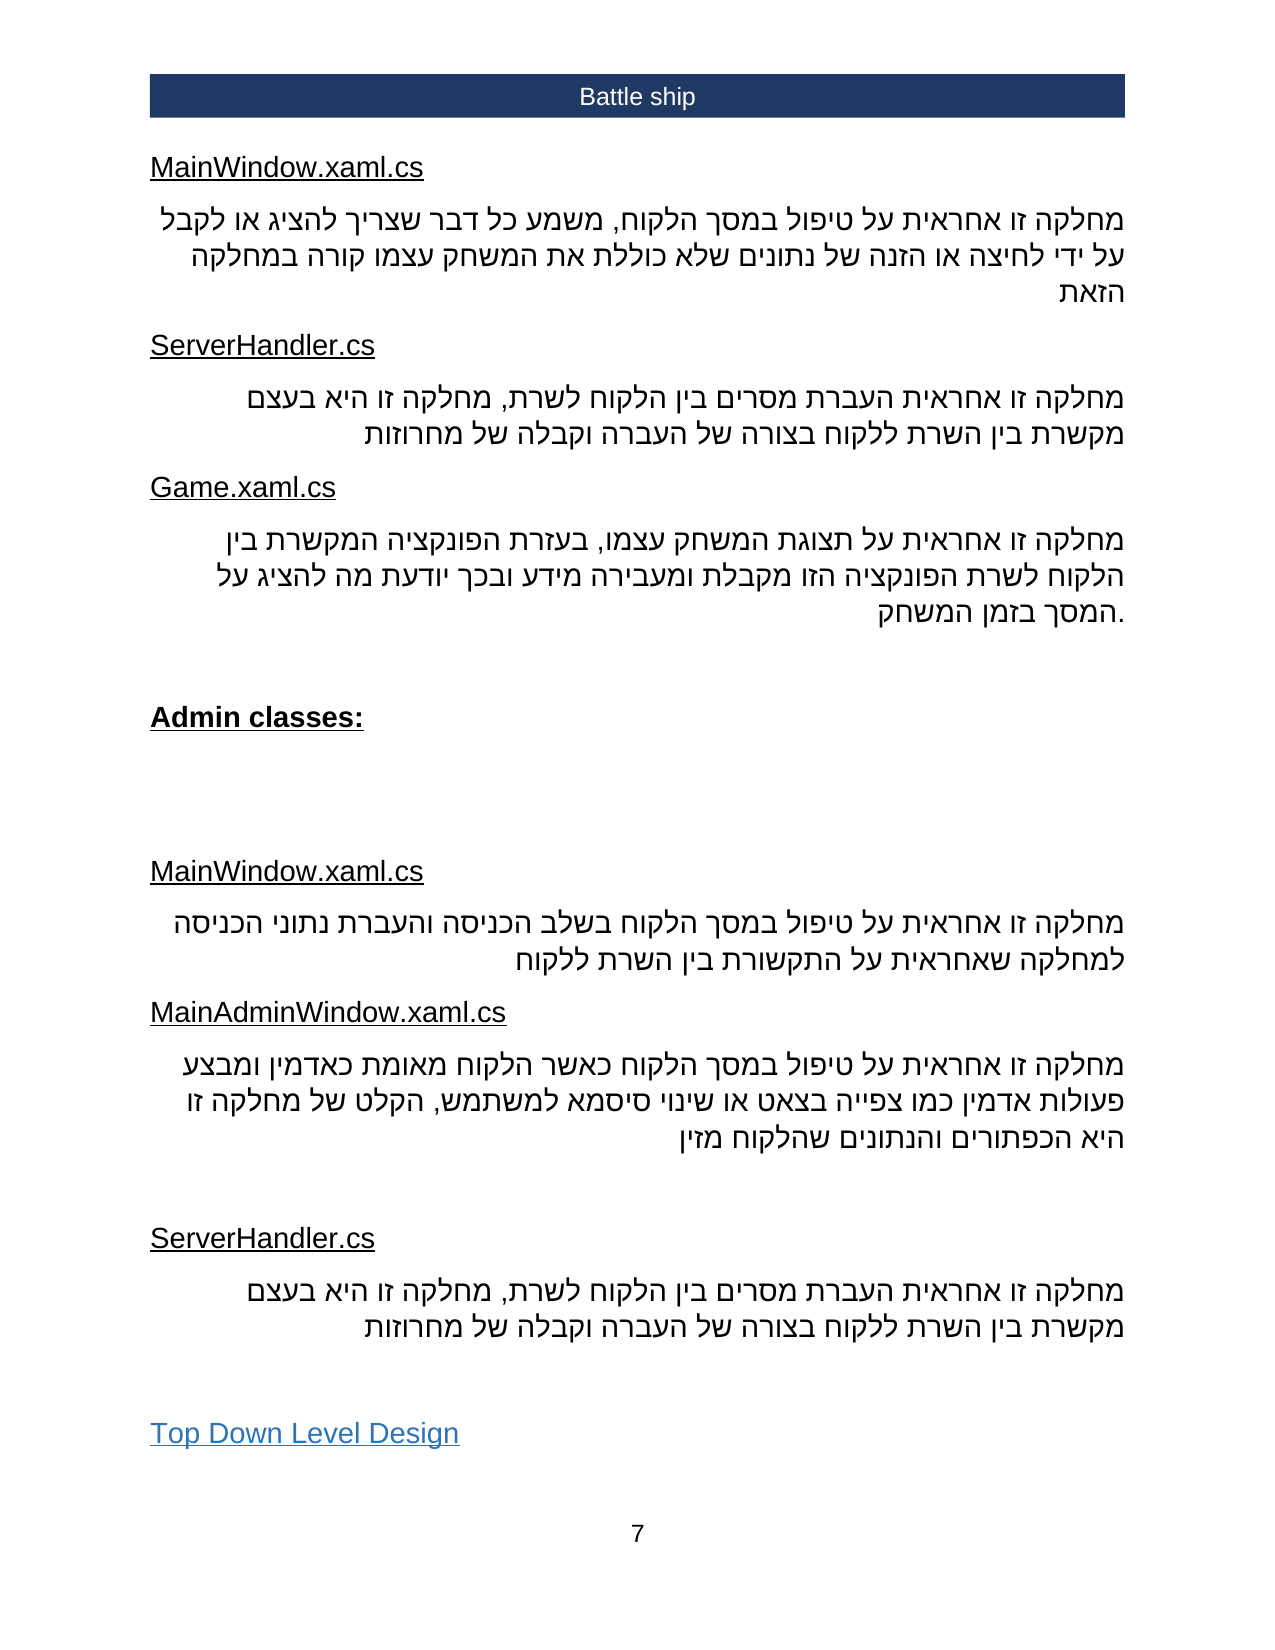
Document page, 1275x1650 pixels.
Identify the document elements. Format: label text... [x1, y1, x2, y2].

text Admin classes: [150, 700, 1125, 734]
subtitle Top Down Level Design [150, 1416, 1125, 1449]
text ServerHandler.cs [150, 1221, 1125, 1255]
text מחלקה זו אחראית העברת מסרים בין הלקוח לשרת, מחלקה זו היא בעצם מקשרת בין השרת ללקוח בצורה של העברה וקבלה של מחרוזות [150, 1274, 1125, 1344]
text MainAdminWindow.xaml.cs [150, 996, 1125, 1029]
text Game.xaml.cs [150, 470, 1125, 503]
text מחלקה זו אחראית על טיפול במסך הלקוח, משמע כל דבר שצריך להציג או לקבל על ידי לחיצה או הזנה של נתונים שלא כוללת את המשחק עצמו קורה במחלקה הזאת [150, 203, 1125, 309]
text מחלקה זו אחראית העברת מסרים בין הלקוח לשרת, מחלקה זו היא בעצם מקשרת בין השרת ללקוח בצורה של העברה וקבלה של מחרוזות [150, 381, 1125, 450]
text מחלקה זו אחראית על טיפול במסך הלקוח בשלב הכניסה והעברת נתוני הכניסה למחלקה שאחראית על התקשורת בין השרת ללקוח [150, 907, 1125, 976]
text מחלקה זו אחראית על טיפול במסך הלקוח כאשר הלקוח מאומת כאדמין ומבצע פעולות אדמין כמו צפייה בצאט או שינוי סיסמא למשתמש, הקלט של מחלקה זו היא הכפתורים והנתונים שהלקוח מזין [150, 1048, 1125, 1154]
text MainWindow.xaml.cs [150, 150, 1125, 183]
text ServerHandler.cs [150, 328, 1125, 361]
text מחלקה זו אחראית על תצוגת המשחק עצמו, בעזרת הפונקציה המקשרת בין הלקוח לשרת הפונקציה הזו מקבלת ומעבירה מידע ובכך יודעת מה להציג על המסך בזמן המשחק. [150, 522, 1125, 628]
text MainWindow.xaml.cs [150, 854, 1125, 887]
